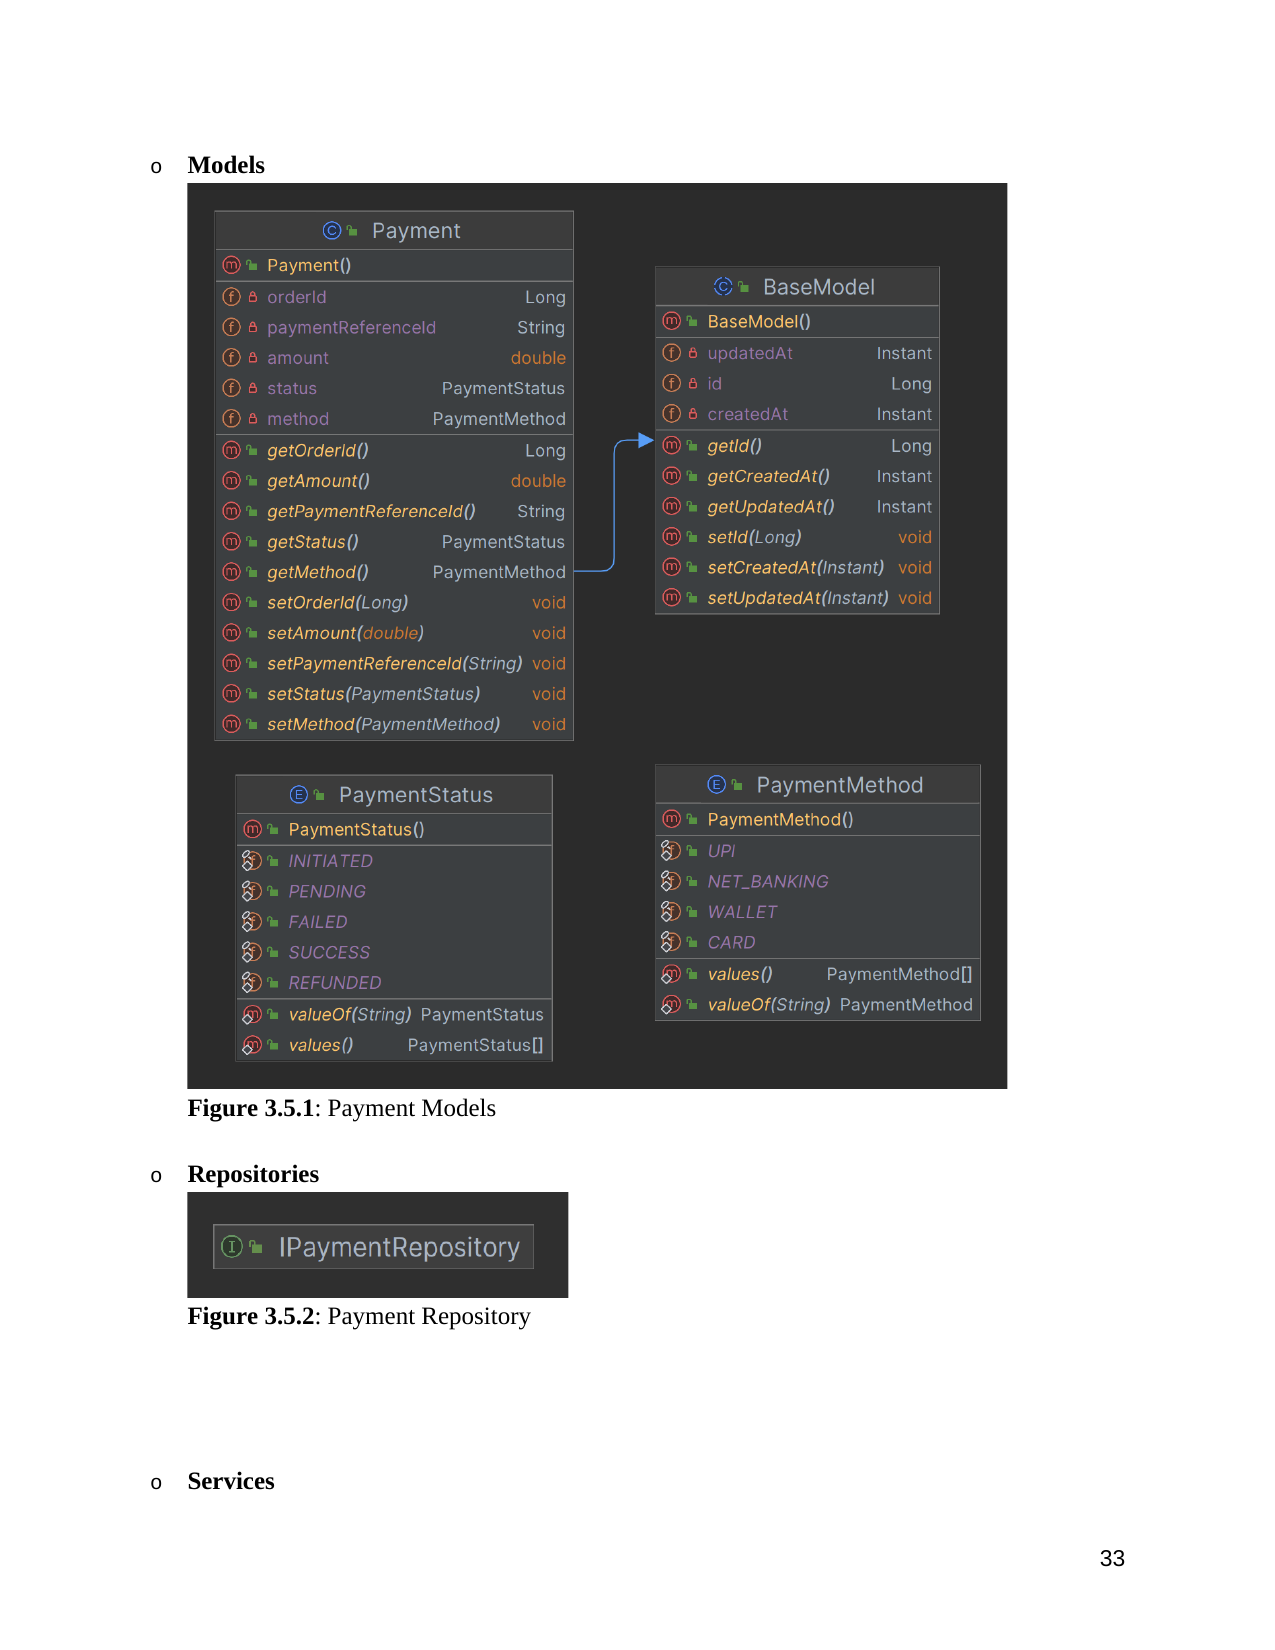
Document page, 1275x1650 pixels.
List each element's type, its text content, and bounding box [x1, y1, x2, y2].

list Models [150, 150, 1125, 179]
picture [187, 183, 1008, 1089]
picture [187, 1192, 569, 1298]
text Figure 3.5.1: Payment Models [187, 1093, 1125, 1121]
text Figure 3.5.2: Payment Repository [187, 1301, 1125, 1330]
list Services [150, 1466, 1125, 1496]
list Repositories [150, 1159, 1125, 1188]
